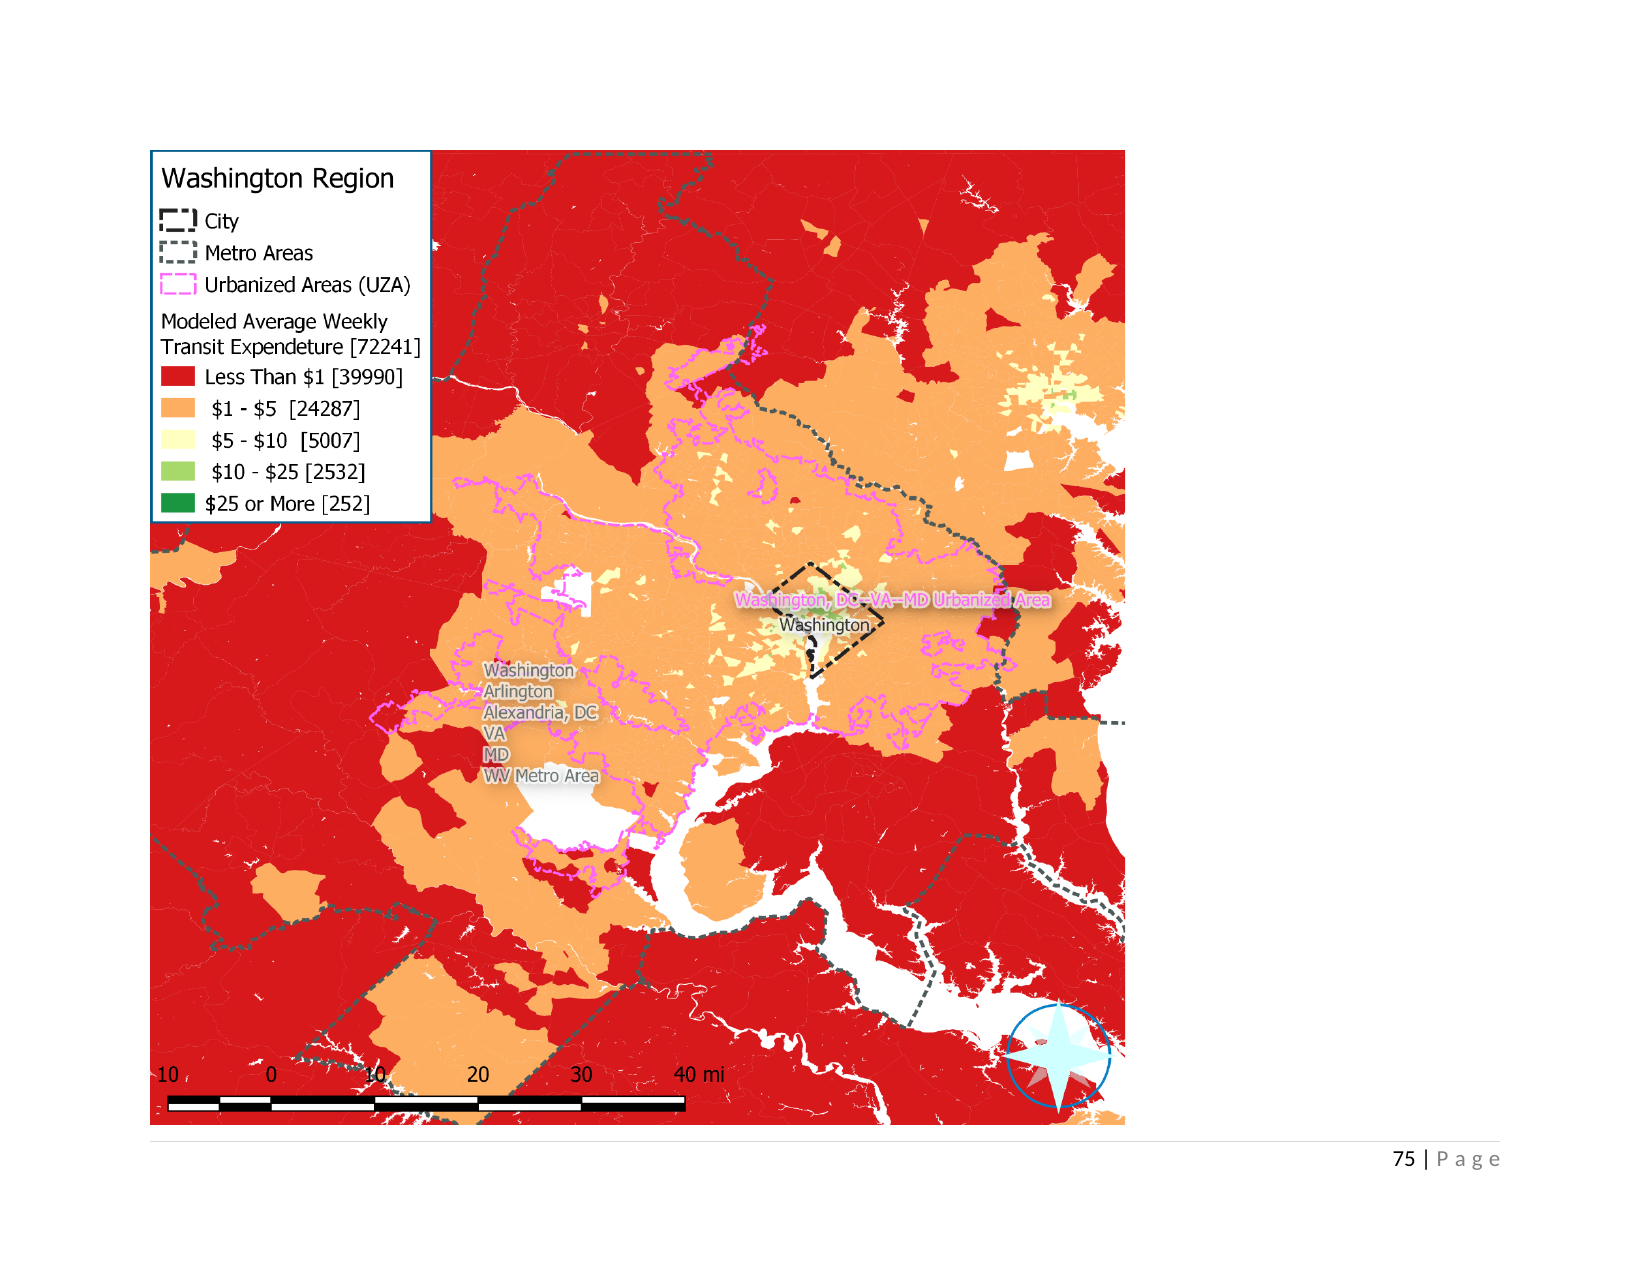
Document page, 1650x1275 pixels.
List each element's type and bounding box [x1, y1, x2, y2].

picture [150, 150, 1125, 1125]
picture [153, 152, 430, 521]
